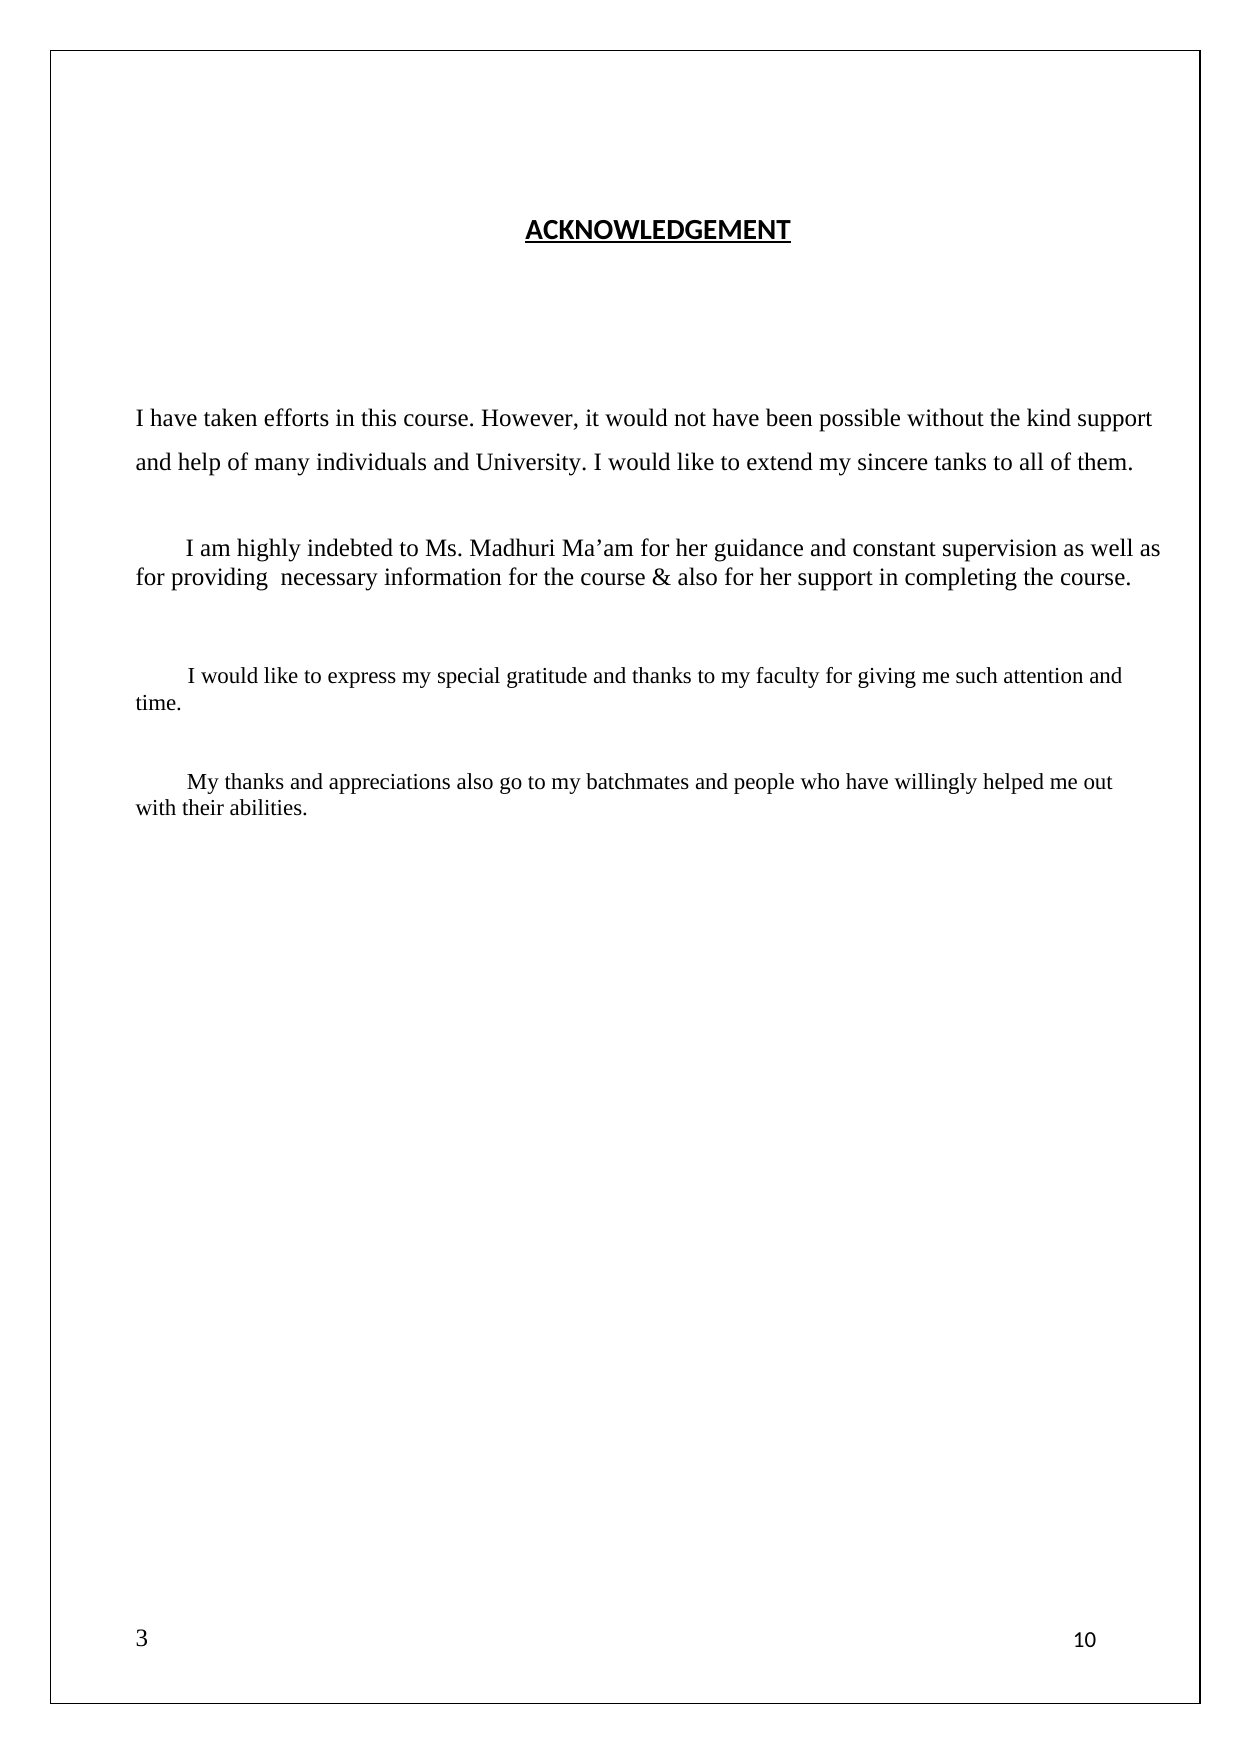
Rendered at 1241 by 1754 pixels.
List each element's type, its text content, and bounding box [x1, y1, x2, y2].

text time. [135, 689, 1199, 715]
text and help of many individuals and University. I would like to extend my sincere tanks to all of them. [135, 447, 1199, 475]
text for providing necessary information for the course & also for her support in completing the course. [135, 562, 1199, 590]
text with their abilities. [135, 794, 1199, 820]
list I would like to express my special gratitude and thanks to my faculty for giving me such attention and [187, 662, 1199, 689]
text I am highly indebted to Ms. Madhuri Ma’am for her guidance and constant supervision as well as [135, 533, 1199, 562]
subtitle ACKNOWLEDGEMENT [302, 211, 1013, 246]
text I have taken efforts in this course. However, it would not have been possible without the kind support [135, 403, 1199, 432]
text My thanks and appreciations also go to my batchmates and people who have willingly helped me out [135, 768, 1199, 794]
